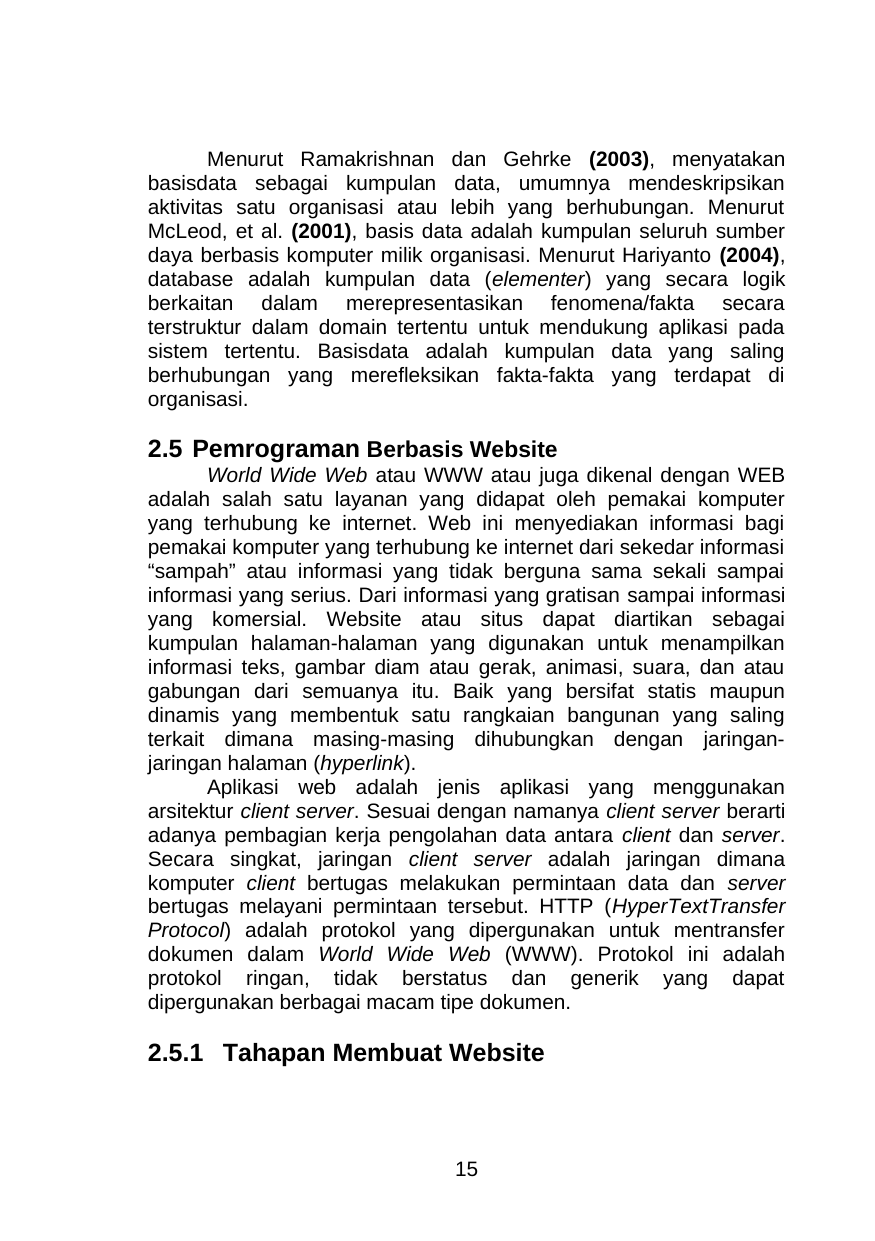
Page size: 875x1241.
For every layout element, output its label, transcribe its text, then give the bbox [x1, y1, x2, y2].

list Tahapan Membuat Website [148, 1038, 785, 1067]
list World Wide Web atau WWW atau juga dikenal dengan WEB adalah salah satu layanan yang didapat oleh pemakai komputer yang terhubung ke internet. Web ini menyediakan informasi bagi pemakai komputer yang terhubung ke internet dari sekedar informasi “sampah” atau informasi yang tidak berguna sama sekali sampai informasi yang serius. Dari informasi yang gratisan sampai informasi yang komersial. Website atau situs dapat diartikan sebagai kumpulan halaman-halaman yang digunakan untuk menampilkan informasi teks, gambar diam atau gerak, animasi, suara, dan atau gabungan dari semuanya itu. Baik yang bersifat statis maupun dinamis yang membentuk satu rangkaian bangunan yang saling terkait dimana masing-masing dihubungkan dengan jaringan-jaringan halaman (hyperlink). [148, 463, 785, 774]
list Pemrograman Berbasis Website [148, 434, 785, 463]
list Menurut Ramakrishnan dan Gehrke (2003), menyatakan basisdata sebagai kumpulan data, umumnya mendeskripsikan aktivitas satu organisasi atau lebih yang berhubungan. Menurut McLeod, et al. (2001), basis data adalah kumpulan seluruh sumber daya berbasis komputer milik organisasi. Menurut Hariyanto (2004), database adalah kumpulan data (elementer) yang secara logik berkaitan dalam merepresentasikan fenomena/fakta secara terstruktur dalam domain tertentu untuk mendukung aplikasi pada sistem tertentu. Basisdata adalah kumpulan data yang saling berhubungan yang merefleksikan fakta-fakta yang terdapat di organisasi. [148, 147, 785, 410]
list Aplikasi web adalah jenis aplikasi yang menggunakan arsitektur client server. Sesuai dengan namanya client server berarti adanya pembagian kerja pengolahan data antara client dan server. Secara singkat, jaringan client server adalah jaringan dimana komputer client bertugas melakukan permintaan data dan server bertugas melayani permintaan tersebut. HTTP (HyperTextTransfer Protocol) adalah protokol yang dipergunakan untuk mentransfer dokumen dalam World Wide Web (WWW). Protokol ini adalah protokol ringan, tidak berstatus dan generik yang dapat dipergunakan berbagai macam tipe dokumen. [148, 774, 785, 1014]
